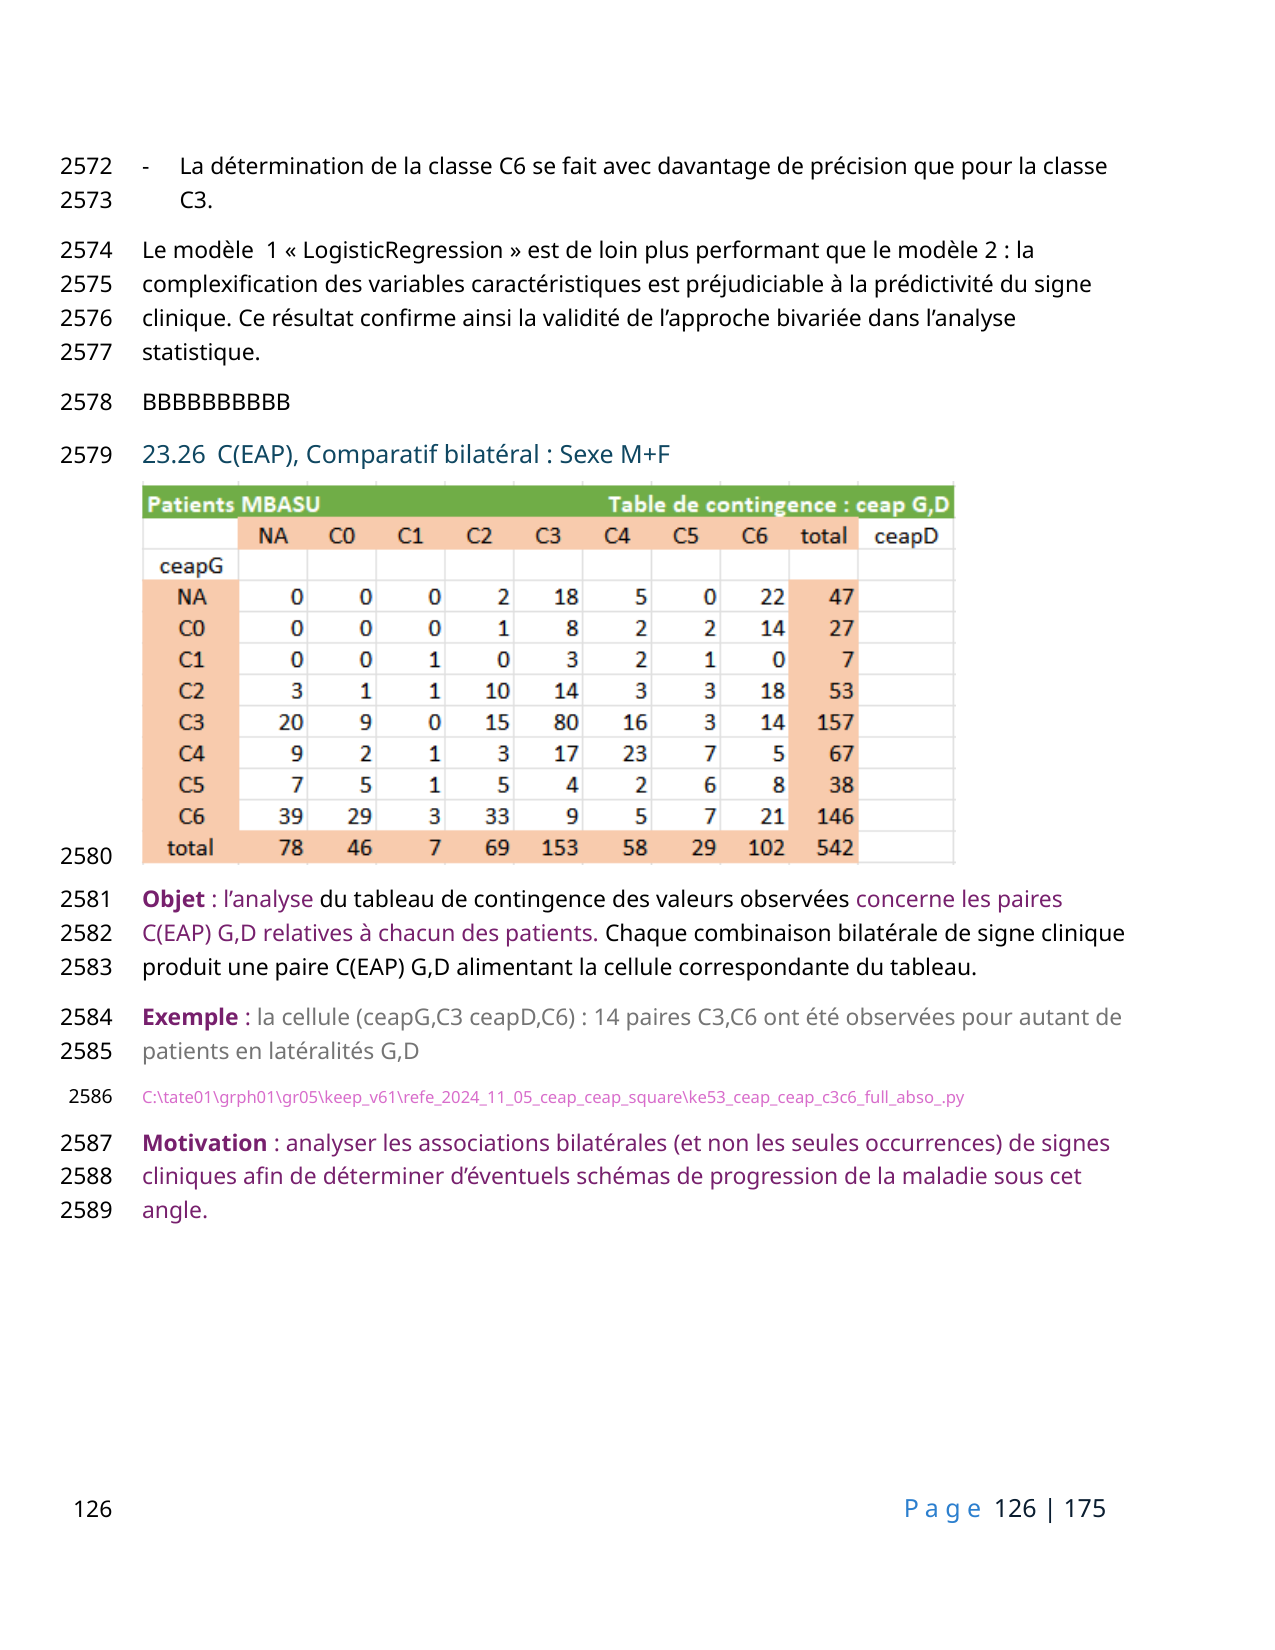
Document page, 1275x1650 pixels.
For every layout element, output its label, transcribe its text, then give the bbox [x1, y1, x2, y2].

text BBBBBBBBBB [142, 386, 1133, 417]
text Le modèle 1 « LogisticRegression » est de loin plus performant que le modèle 2 : la complexification des variables caractéristiques est préjudiciable à la prédictivité du signe clinique. Ce résultat confirme ainsi la validité de l’approche bivariée dans l’analyse statistique. [142, 234, 1133, 367]
text C:\tate01\grph01\gr05\keep_v61\refe_2024_11_05_ceap_ceap_square\ke53_ceap_ceap_c3c6_full_abso_.py [142, 1085, 1133, 1108]
subtitle C(EAP), Comparatif bilatéral : Sexe M+F [142, 436, 1133, 470]
text Objet : l’analyse du tableau de contingence des valeurs observées concerne les paires C(EAP) G,D relatives à chacun des patients. Chaque combinaison bilatérale de signe clinique produit une paire C(EAP) G,D alimentant la cellule correspondante du tableau. [142, 883, 1133, 982]
text Exemple : la cellule (ceapG,C3 ceapD,C6) : 14 paires C3,C6 ont été observées pour autant de patients en latéralités G,D [142, 1001, 1133, 1066]
text Motivation : analyser les associations bilatérales (et non les seules occurrences) de signes cliniques afin de déterminer d’éventuels schémas de progression de la maladie sous cet angle. [142, 1127, 1133, 1225]
list La détermination de la classe C6 se fait avec davantage de précision que pour la classe C3. [142, 150, 1133, 215]
picture [141, 481, 956, 865]
